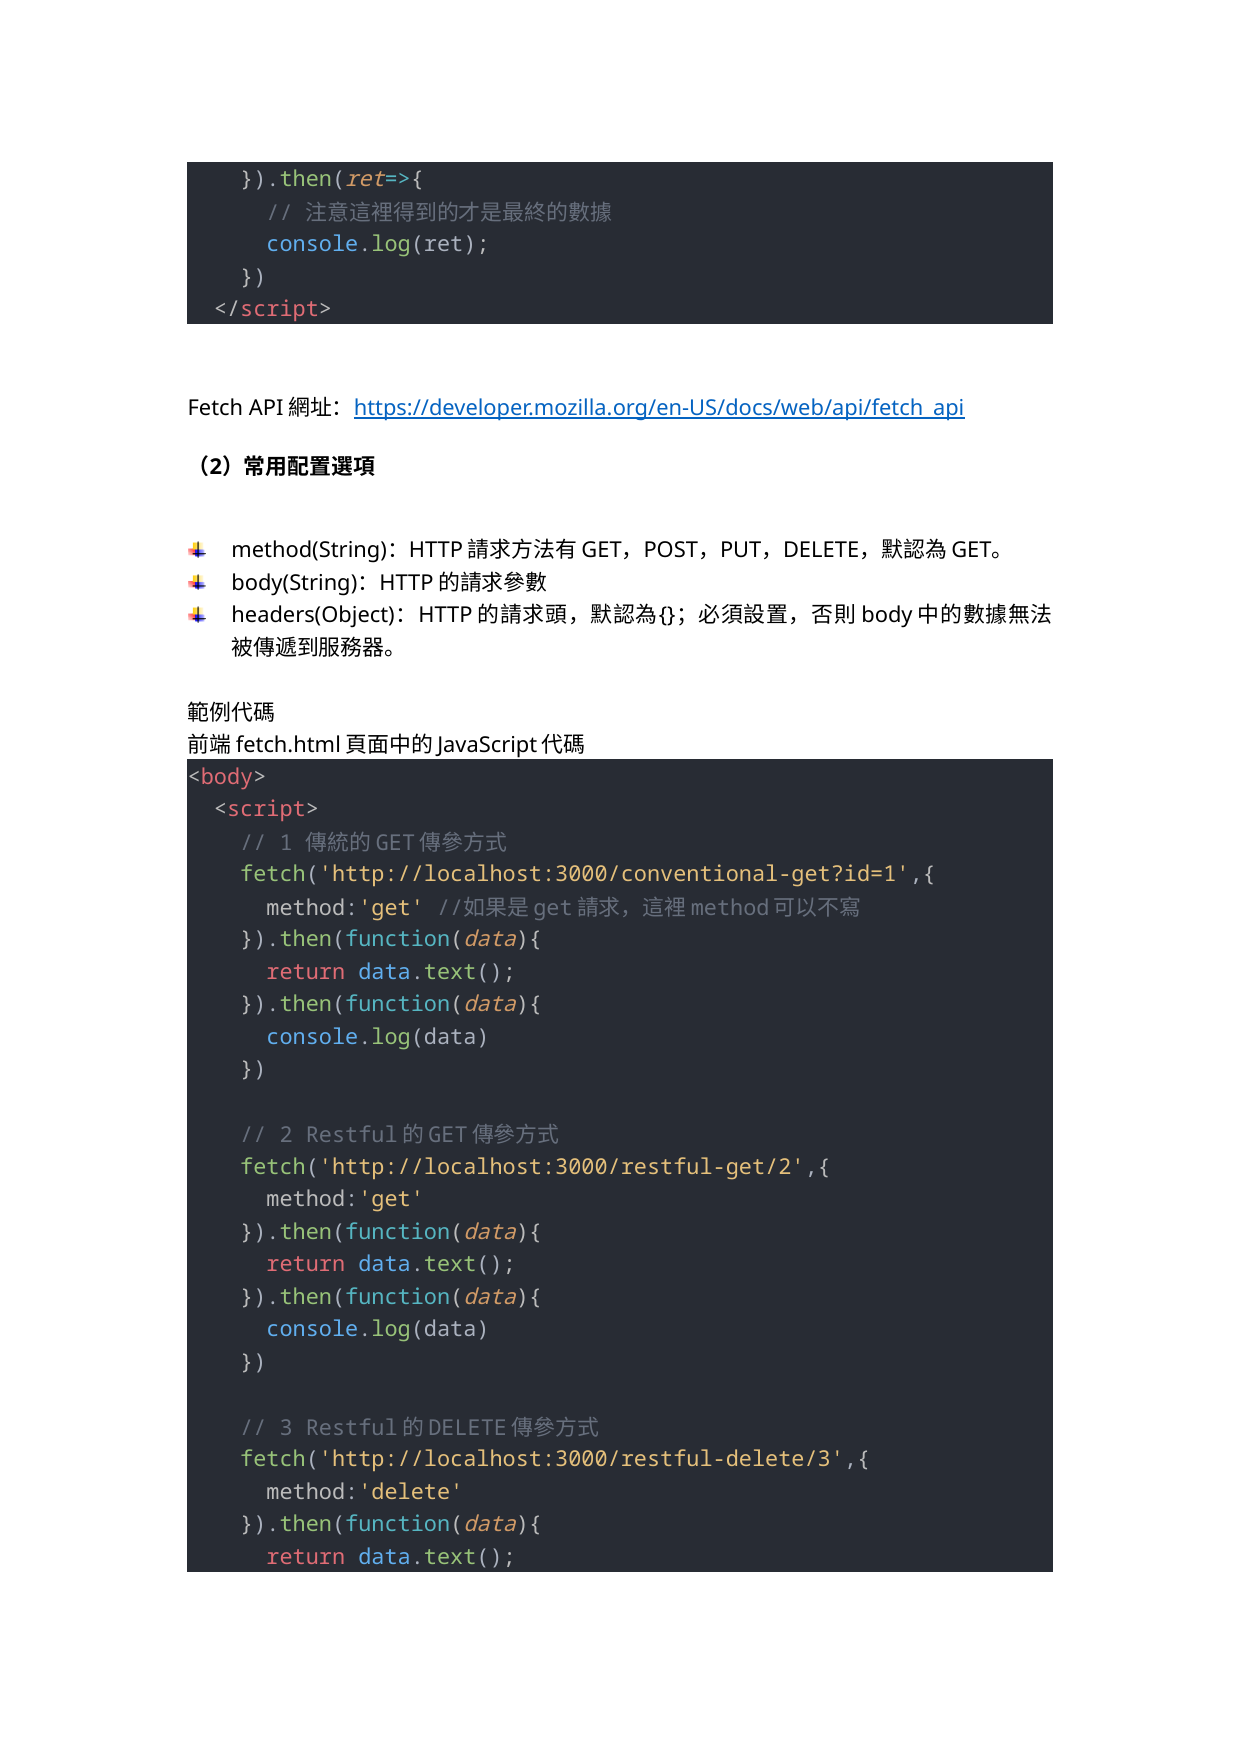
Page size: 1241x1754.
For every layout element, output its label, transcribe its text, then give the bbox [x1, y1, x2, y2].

text fetch('http://localhost:3000/restful-get/2',{ [187, 1149, 1053, 1182]
picture [188, 605, 206, 623]
list method(String)：HTTP請求方法有GET，POST，PUT，DELETE，默認為GET。 [187, 532, 1053, 564]
subtitle （2）常用配置選項 [187, 449, 1053, 482]
text method:'get' [187, 1182, 1053, 1214]
text method:'get' //如果是get請求，這裡method可以不寫 [187, 889, 1053, 922]
text </script> [187, 292, 1053, 324]
picture [188, 540, 206, 558]
text }).then(function(data){ [187, 987, 1053, 1019]
text Fetch API網址：https://developer.mozilla.org/en-US/docs/web/api/fetch_api [187, 389, 1053, 422]
text fetch('http://localhost:3000/restful-delete/3',{ [187, 1442, 1053, 1474]
text // 2 Restful的GET傳參方式 [187, 1117, 1053, 1149]
text }).then(function(data){ [187, 1279, 1053, 1312]
list headers(Object)：HTTP的請求頭，默認為{}；必須設置，否則body中的數據無法被傳遞到服務器。 [187, 597, 1053, 662]
text }) [187, 1052, 1053, 1084]
text }).then(function(data){ [187, 1507, 1053, 1539]
text method:'delete' [187, 1474, 1053, 1507]
text fetch('http://localhost:3000/conventional-get?id=1',{ [187, 857, 1053, 889]
text return data.text(); [187, 954, 1053, 987]
text }).then(function(data){ [187, 1214, 1053, 1247]
text // 1 傳統的GET傳參方式 [187, 824, 1053, 857]
text }) [187, 259, 1053, 292]
text <body> [187, 759, 1053, 792]
text console.log(data) [187, 1312, 1053, 1344]
text console.log(data) [187, 1019, 1053, 1052]
text console.log(ret); [187, 227, 1053, 259]
picture [188, 573, 206, 590]
text // 注意這裡得到的才是最終的數據 [187, 194, 1053, 227]
text 範例代碼 [187, 694, 1053, 727]
text }) [187, 1344, 1053, 1377]
text return data.text(); [187, 1539, 1053, 1572]
text <script> [187, 792, 1053, 824]
text 前端fetch.html頁面中的JavaScript代碼 [187, 727, 1053, 759]
text // 3 Restful的DELETE傳參方式 [187, 1409, 1053, 1442]
list body(String)：HTTP的請求參數 [187, 564, 1053, 597]
text }).then(ret=>{ [187, 162, 1053, 194]
text }).then(function(data){ [187, 922, 1053, 954]
text return data.text(); [187, 1247, 1053, 1279]
